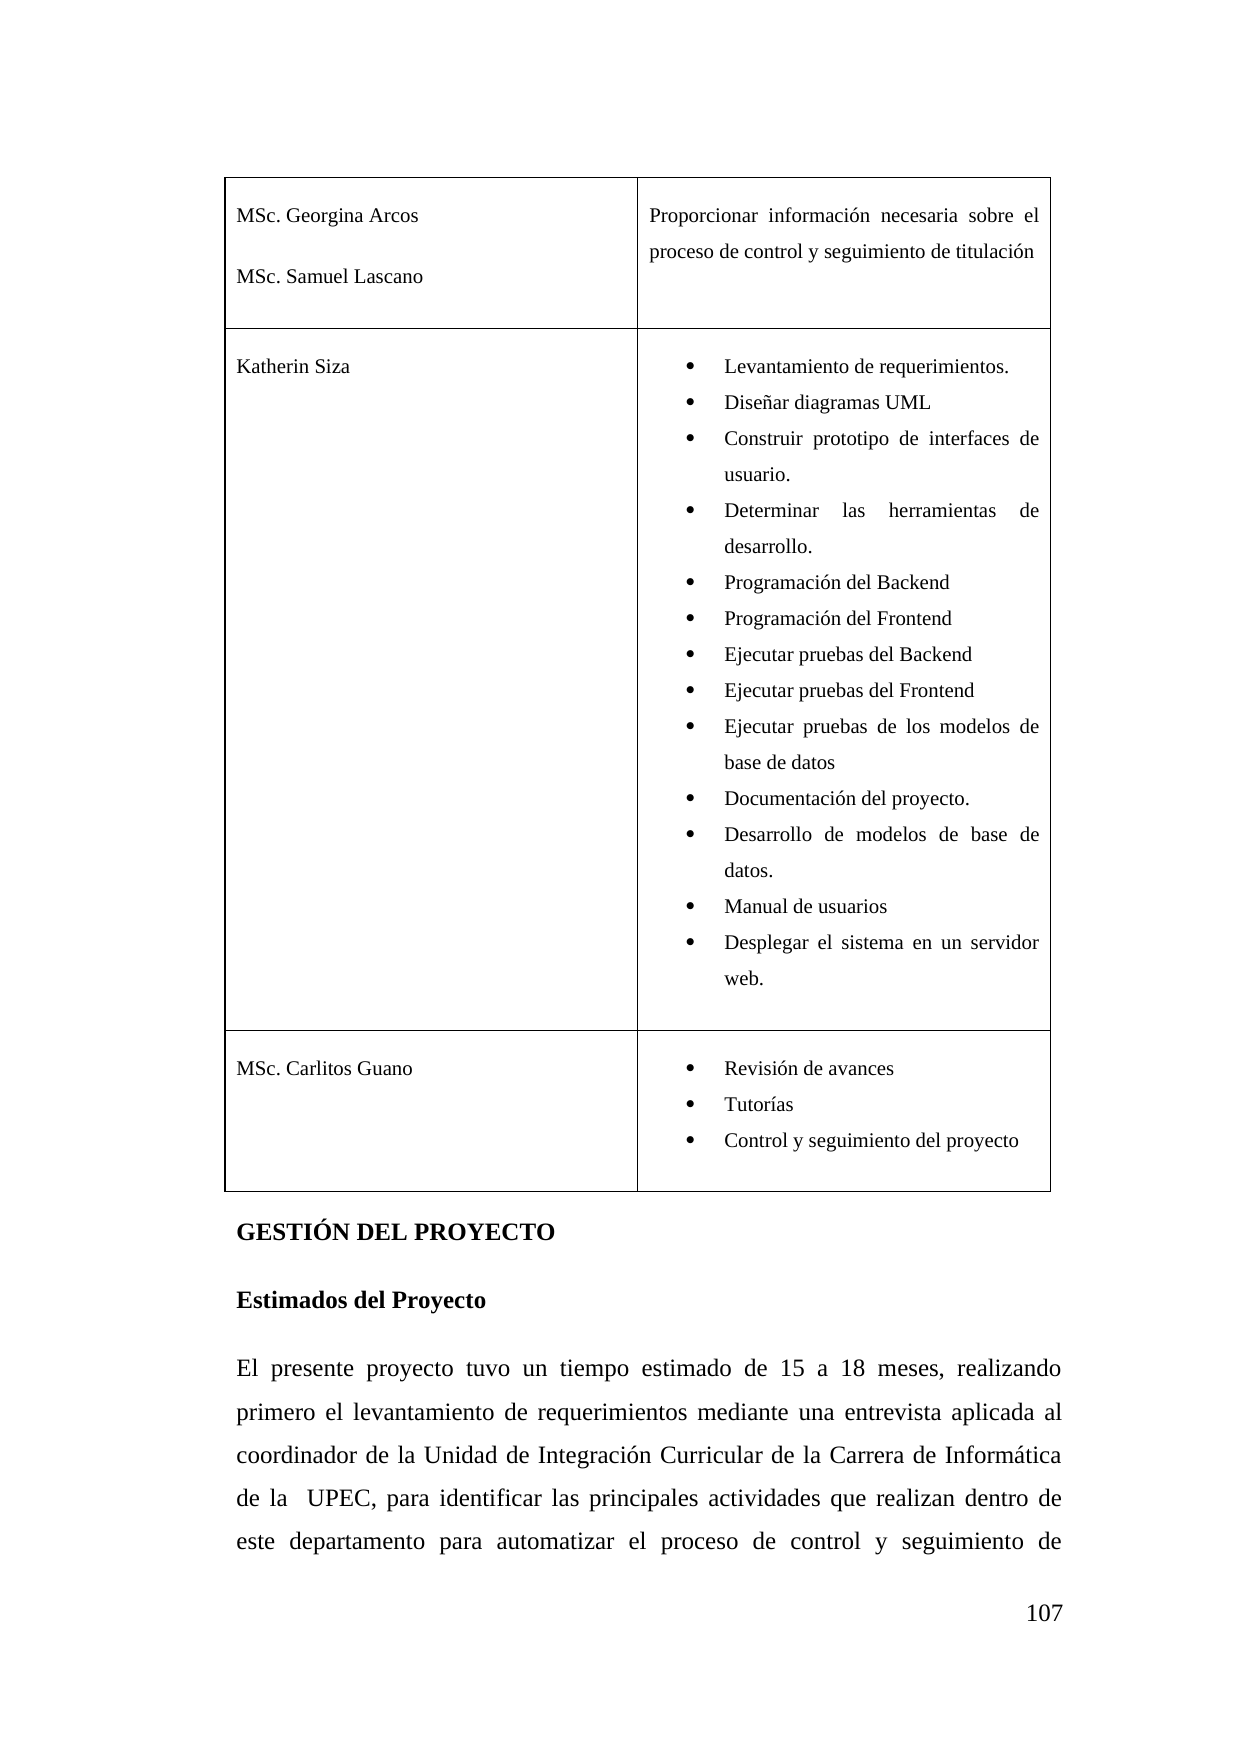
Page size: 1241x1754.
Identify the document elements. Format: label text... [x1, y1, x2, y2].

table_cell Levantamiento de requerimientos. Diseñar diagramas UML Construir prototipo de interfaces de usuario. Determinar las herramientas de desarrollo. Programación del Backend Programación del Frontend Ejecutar pruebas del Backend Ejecutar pruebas del Frontend Ejecutar pruebas de los modelos de base de datos Documentación del proyecto. Desarrollo de modelos de base de datos. Manual de usuarios Desplegar el sistema en un servidor web. [638, 329, 1050, 1030]
table_cell Katherin Siza [226, 329, 637, 1030]
table_cell MSc. Georgina Arcos MSc. Samuel Lascano [226, 178, 637, 328]
table_cell Proporcionar información necesaria sobre el proceso de control y seguimiento de titulación [638, 178, 1050, 328]
text GESTIÓN DEL PROYECTO [236, 1217, 1063, 1246]
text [236, 1353, 1063, 1555]
table_cell Revisión de avances Tutorías Control y seguimiento del proyecto [638, 1031, 1050, 1191]
text Estimados del Proyecto [236, 1285, 1063, 1314]
table_cell MSc. Carlitos Guano [226, 1031, 637, 1191]
